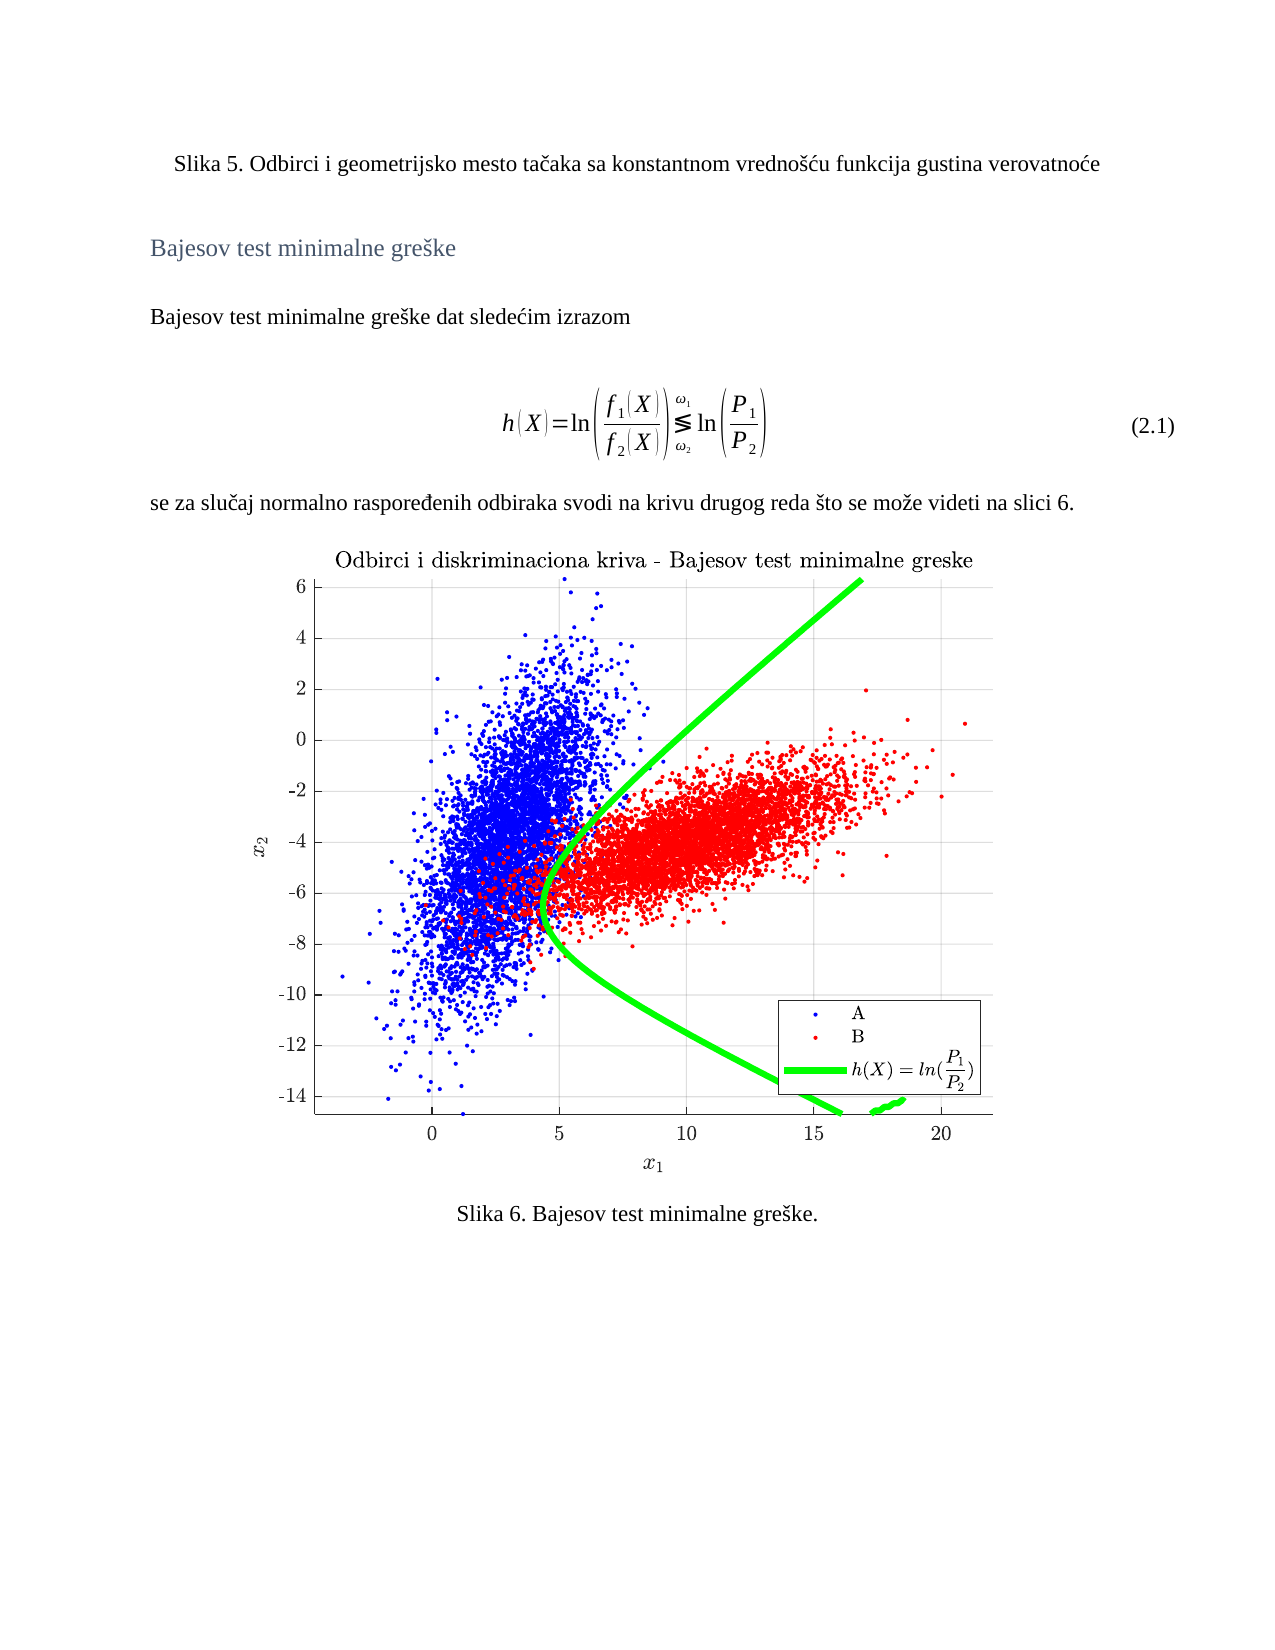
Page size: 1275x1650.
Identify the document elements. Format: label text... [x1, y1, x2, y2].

text Bajesov test minimalne greške dat sledećim izrazom [150, 303, 1125, 329]
text se za slučaj normalno raspoređenih odbiraka svodi na krivu drugog reda što se može videti na slici 6. [150, 489, 1125, 515]
text Slika 6. Bajesov test minimalne greške. [150, 1200, 1125, 1227]
text Slika 5. Odbirci i geometrijsko mesto tačaka sa konstantnom vrednošću funkcija gustina verovatnoće [150, 150, 1125, 176]
table_header [150, 386, 1120, 489]
subtitle Bajesov test minimalne greške [150, 233, 1125, 262]
table_header (2.1) [1120, 386, 1186, 489]
